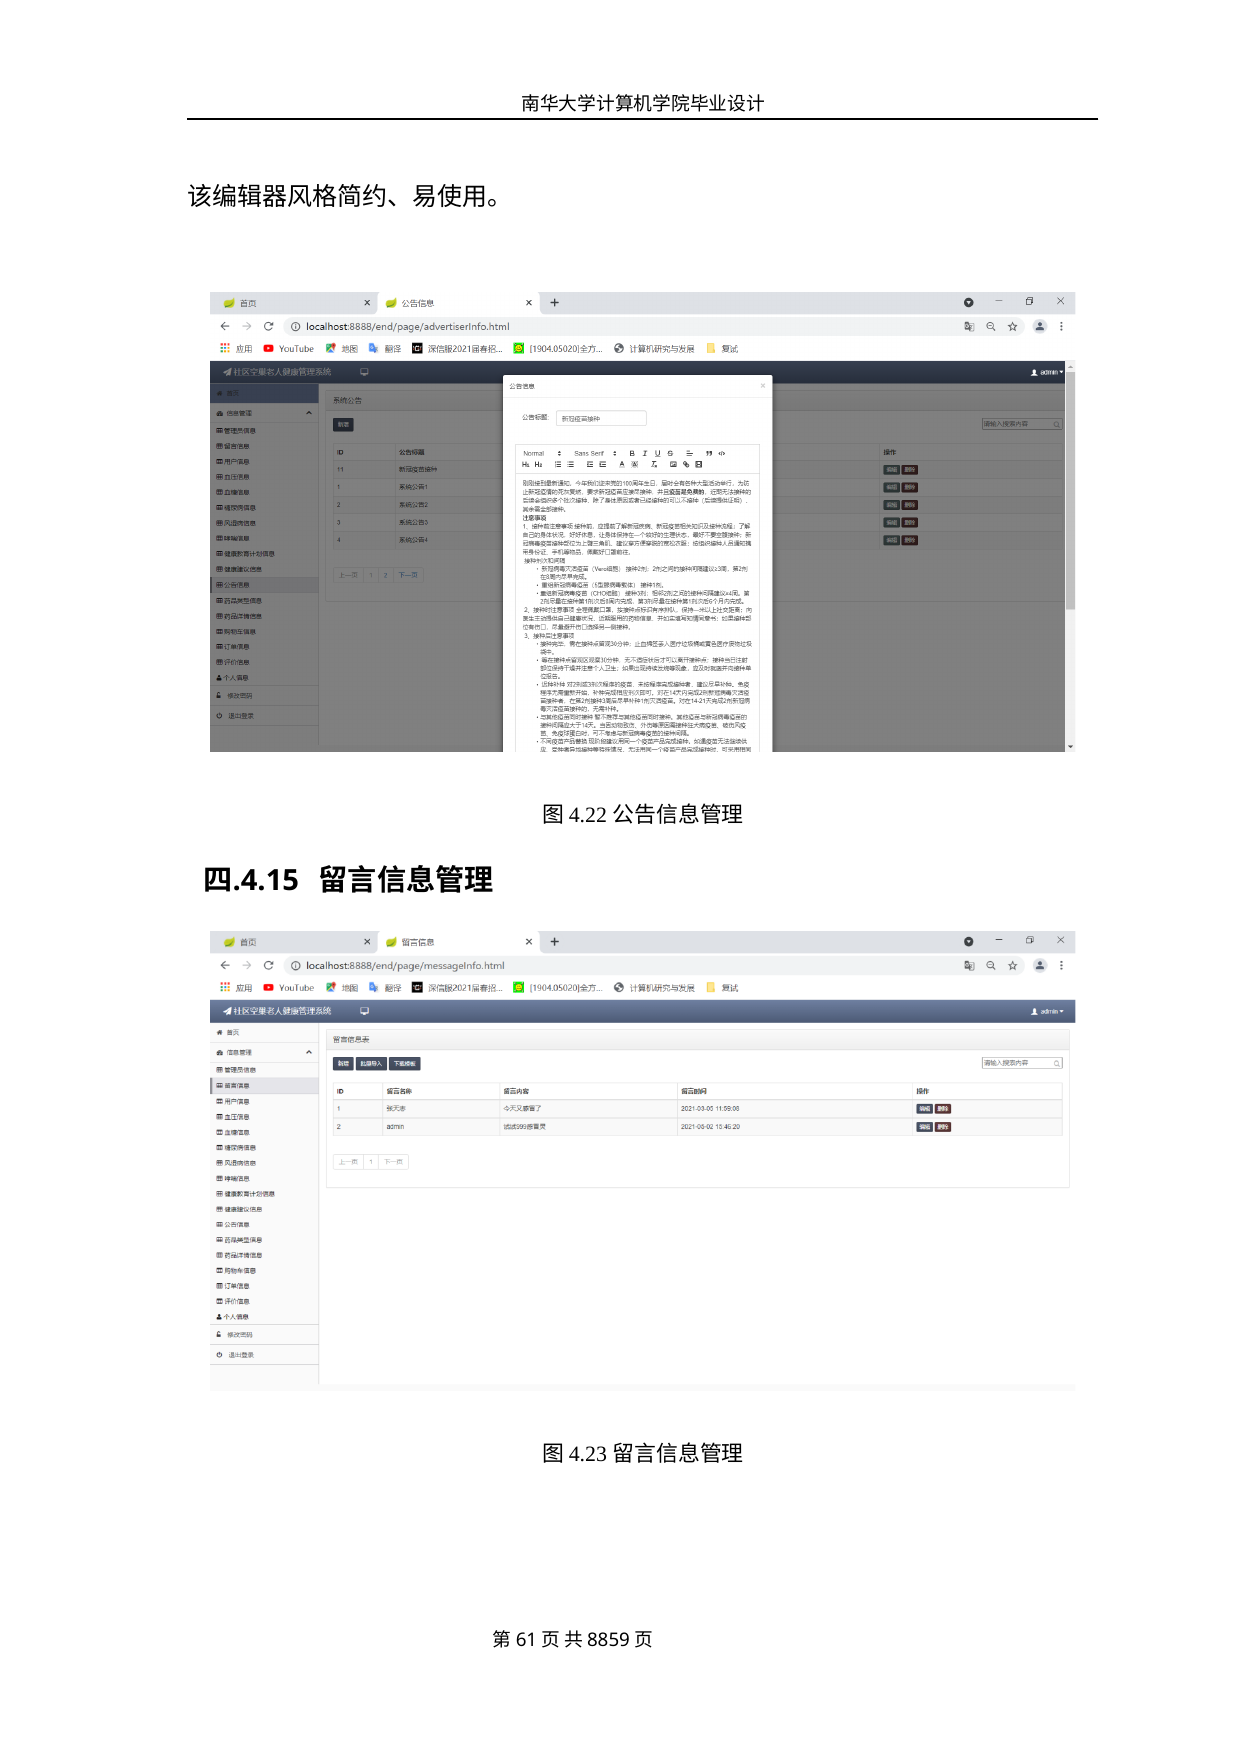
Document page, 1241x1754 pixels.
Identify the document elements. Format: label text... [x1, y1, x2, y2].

picture [210, 292, 1076, 752]
picture [210, 931, 1076, 1391]
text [187, 162, 1098, 227]
text 图4.23 留言信息管理 [187, 1435, 1098, 1468]
text 图4.22 公告信息管理 [187, 796, 1098, 829]
subtitle 留言信息管理 [203, 845, 1098, 910]
